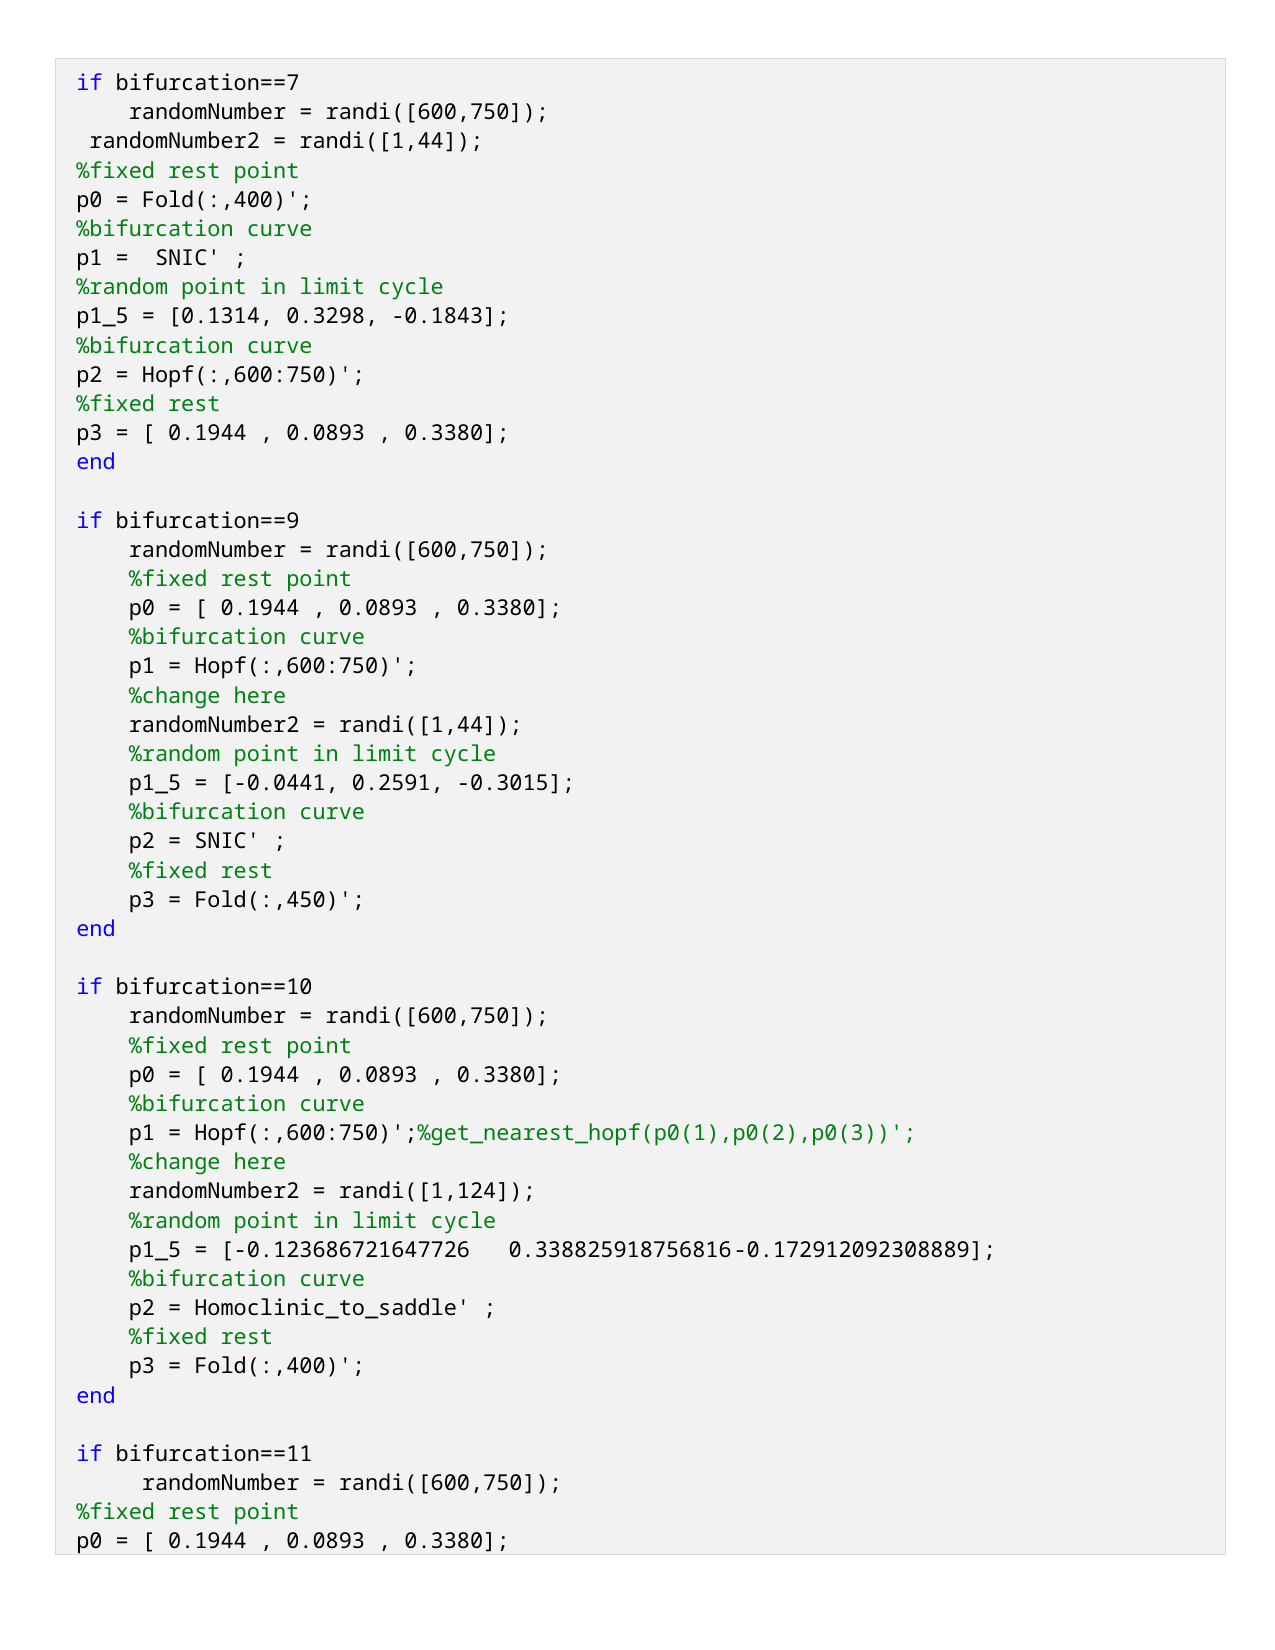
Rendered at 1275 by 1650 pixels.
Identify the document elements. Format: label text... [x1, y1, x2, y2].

text %fixed rest [56, 1312, 1225, 1342]
text p1_5 = [-0.123686721647726 0.338825918756816 -0.172912092308889]; [56, 1225, 1225, 1254]
text %change here [56, 671, 1225, 700]
text p3 = Fold(:,450)'; [56, 875, 1225, 904]
text p2 = Hopf(:,600:750)'; [56, 350, 1225, 379]
text %bifurcation curve [56, 204, 1225, 233]
text if bifurcation==10 [56, 962, 1225, 992]
text %fixed rest point [56, 1021, 1225, 1050]
text p3 = Fold(:,400)'; [56, 1342, 1225, 1371]
text p0 = [ 0.1944 , 0.0893 , 0.3380]; [56, 1517, 1225, 1554]
text p1_5 = [0.1314, 0.3298, -0.1843]; [56, 292, 1225, 321]
text %fixed rest point [56, 146, 1225, 175]
text %fixed rest point [56, 554, 1225, 583]
text randomNumber2 = randi([1,124]); [56, 1167, 1225, 1196]
text end [56, 1371, 1225, 1400]
text %bifurcation curve [56, 1254, 1225, 1283]
text %fixed rest point [56, 1487, 1225, 1517]
text %fixed rest [56, 379, 1225, 408]
text p1 = SNIC' ; [56, 233, 1225, 262]
text p0 = Fold(:,400)'; [56, 175, 1225, 204]
text randomNumber = randi([600,750]); [56, 525, 1225, 554]
text randomNumber = randi([600,750]); [56, 992, 1225, 1021]
text p1 = Hopf(:,600:750)';%get_nearest_hopf(p0(1),p0(2),p0(3))'; [56, 1108, 1225, 1137]
text if bifurcation==11 [56, 1429, 1225, 1458]
text %random point in limit cycle [56, 729, 1225, 758]
text %random point in limit cycle [56, 262, 1225, 292]
text p1 = Hopf(:,600:750)'; [56, 642, 1225, 671]
text if bifurcation==7 [56, 59, 1225, 87]
text p0 = [ 0.1944 , 0.0893 , 0.3380]; [56, 1050, 1225, 1079]
text %bifurcation curve [56, 787, 1225, 817]
text %fixed rest [56, 846, 1225, 875]
text p2 = SNIC' ; [56, 817, 1225, 846]
text p2 = Homoclinic_to_saddle' ; [56, 1283, 1225, 1312]
text %change here [56, 1137, 1225, 1167]
text p3 = [ 0.1944 , 0.0893 , 0.3380]; [56, 408, 1225, 437]
text %bifurcation curve [56, 612, 1225, 642]
text randomNumber2 = randi([1,44]); [56, 700, 1225, 729]
text %bifurcation curve [56, 1079, 1225, 1108]
text end [56, 904, 1225, 933]
text %bifurcation curve [56, 321, 1225, 350]
text if bifurcation==9 [56, 496, 1225, 525]
text randomNumber2 = randi([1,44]); [56, 117, 1225, 146]
text p1_5 = [-0.0441, 0.2591, -0.3015]; [56, 758, 1225, 787]
text %random point in limit cycle [56, 1196, 1225, 1225]
text randomNumber = randi([600,750]); [56, 87, 1225, 117]
text p0 = [ 0.1944 , 0.0893 , 0.3380]; [56, 583, 1225, 612]
text randomNumber = randi([600,750]); [56, 1458, 1225, 1487]
text end [56, 437, 1225, 467]
